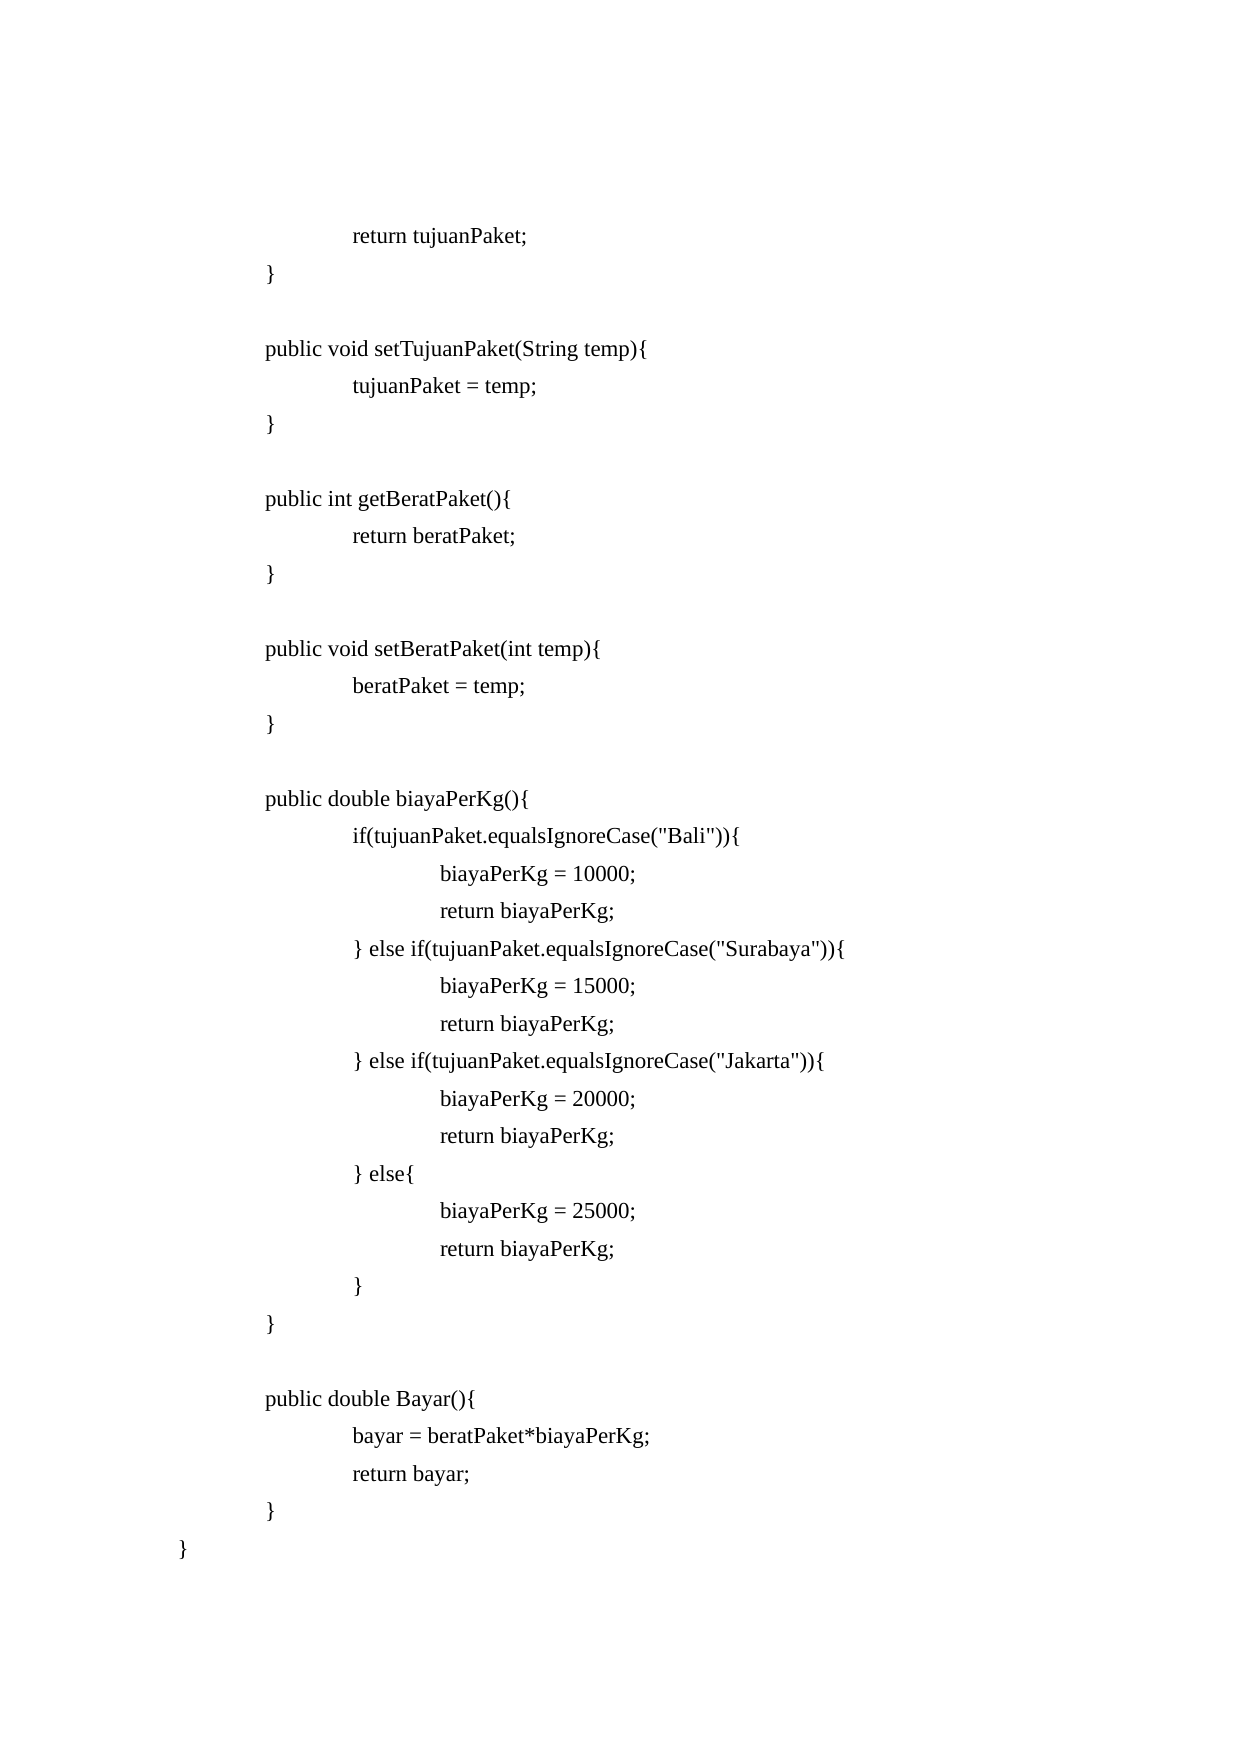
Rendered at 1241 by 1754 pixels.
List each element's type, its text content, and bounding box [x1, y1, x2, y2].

text } else if(tujuanPaket.equalsIgnoreCase("Surabaya")){ [177, 929, 1063, 967]
text return bayar; [177, 1454, 1063, 1492]
text return biayaPerKg; [177, 1004, 1063, 1042]
text return biayaPerKg; [177, 892, 1063, 929]
text if(tujuanPaket.equalsIgnoreCase("Bali")){ [177, 817, 1063, 854]
text public double biayaPerKg(){ [177, 779, 1063, 817]
text } else{ [177, 1154, 1063, 1192]
text } [177, 254, 1063, 292]
text return biayaPerKg; [177, 1117, 1063, 1154]
text public int getBeratPaket(){ [177, 479, 1063, 517]
text } [177, 1267, 1063, 1304]
text } [177, 704, 1063, 742]
text } [177, 1304, 1063, 1342]
text tujuanPaket = temp; [177, 367, 1063, 404]
text } [177, 1492, 1063, 1529]
text biayaPerKg = 20000; [177, 1079, 1063, 1117]
text public double Bayar(){ [177, 1379, 1063, 1417]
text } [177, 1529, 1063, 1567]
text biayaPerKg = 15000; [177, 967, 1063, 1004]
text } [177, 404, 1063, 442]
text return biayaPerKg; [177, 1229, 1063, 1267]
text return tujuanPaket; [177, 217, 1063, 254]
text bayar = beratPaket*biayaPerKg; [177, 1417, 1063, 1454]
text } [177, 554, 1063, 592]
text return beratPaket; [177, 517, 1063, 554]
text biayaPerKg = 25000; [177, 1192, 1063, 1229]
text beratPaket = temp; [177, 667, 1063, 704]
text } else if(tujuanPaket.equalsIgnoreCase("Jakarta")){ [177, 1042, 1063, 1079]
text public void setTujuanPaket(String temp){ [177, 329, 1063, 367]
text biayaPerKg = 10000; [177, 854, 1063, 892]
text public void setBeratPaket(int temp){ [177, 629, 1063, 667]
